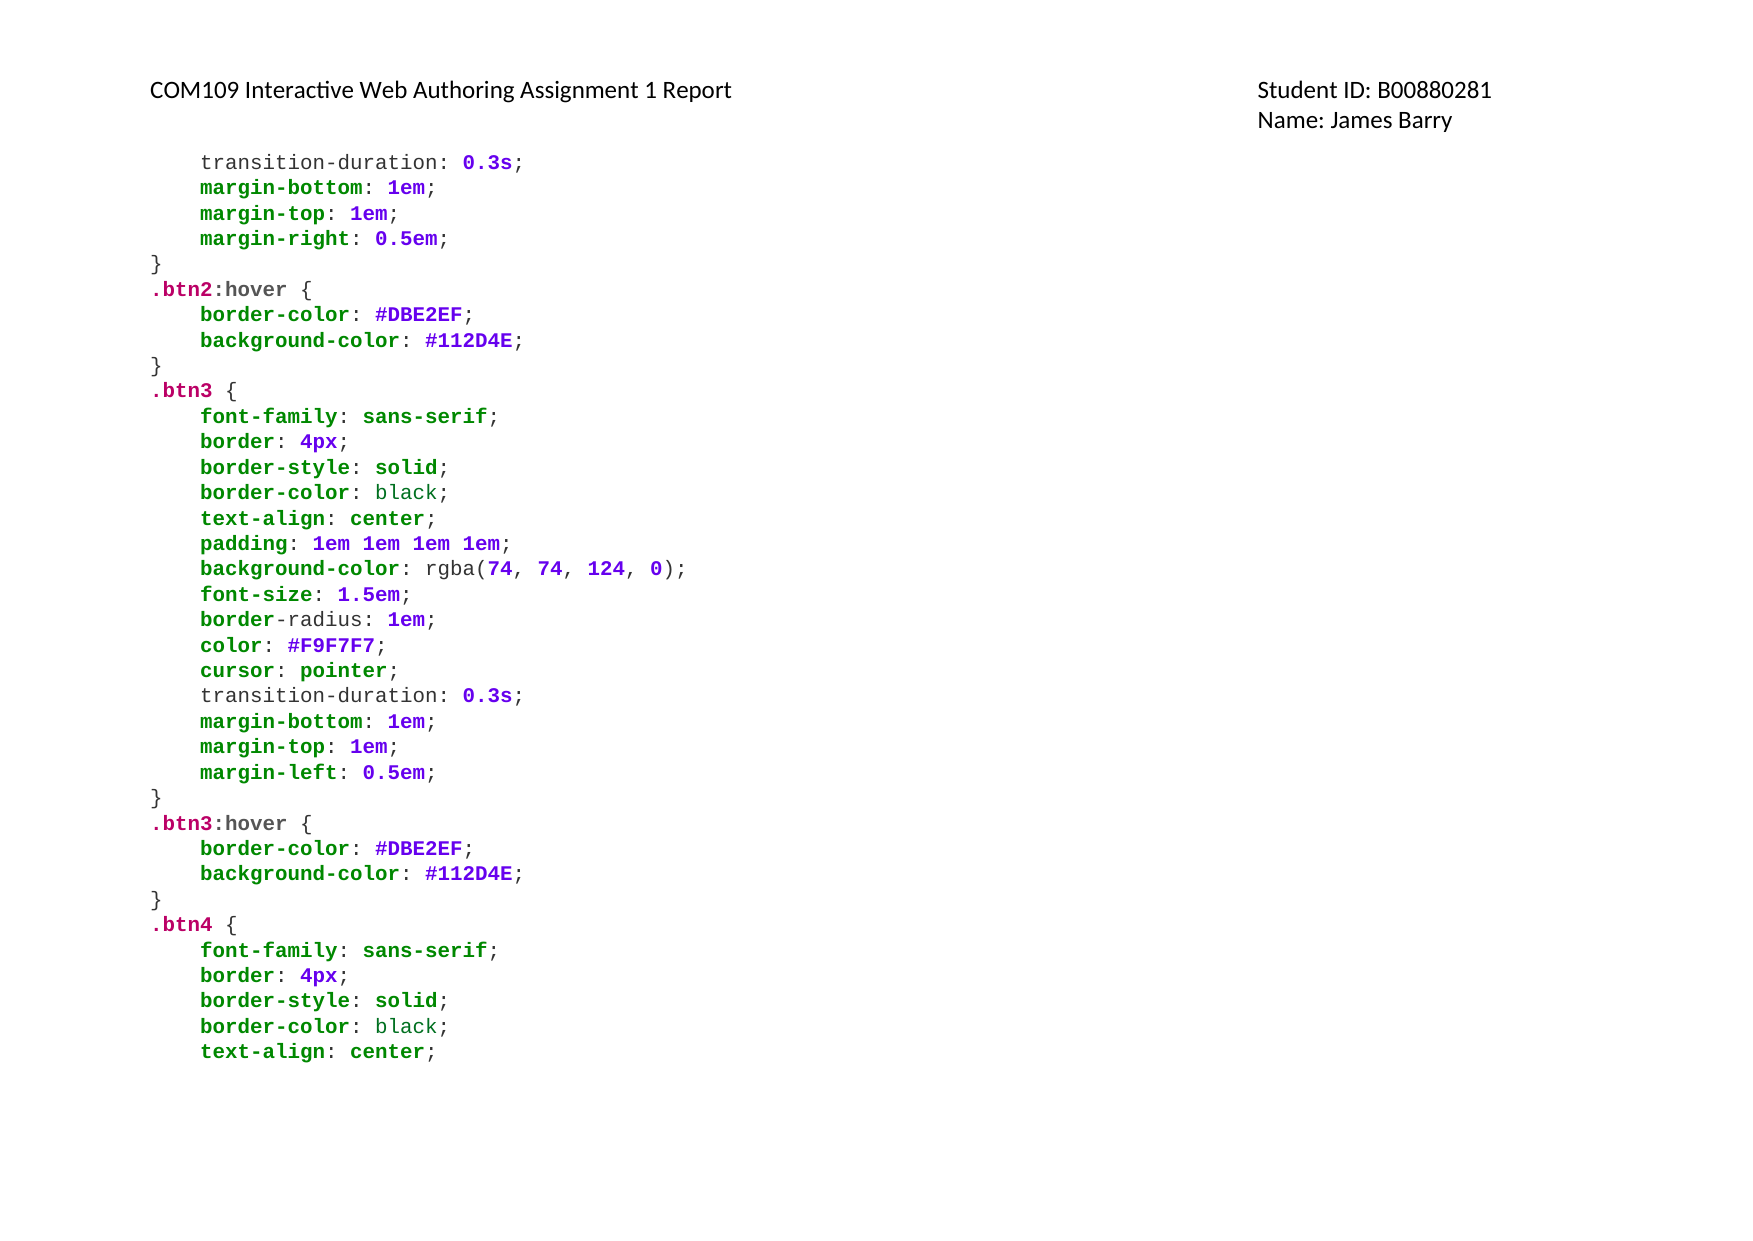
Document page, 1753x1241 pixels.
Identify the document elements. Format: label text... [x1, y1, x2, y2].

text transition-duration: 0.3s; [150, 150, 1602, 175]
text .btn2:hover { [150, 277, 1602, 302]
text background-color: #112D4E; [150, 862, 1602, 887]
text margin-bottom: 1em; [150, 709, 1602, 734]
text border-color: #DBE2EF; [150, 836, 1602, 862]
text text-align: center; [150, 1039, 1602, 1065]
text border-style: solid; [150, 989, 1602, 1014]
text margin-top: 1em; [150, 201, 1602, 226]
text border: 4px; [150, 963, 1602, 989]
text } [150, 785, 1602, 811]
text font-family: sans-serif; [150, 404, 1602, 429]
text border-style: solid; [150, 455, 1602, 480]
text margin-right: 0.5em; [150, 226, 1602, 252]
text text-align: center; [150, 506, 1602, 531]
text font-size: 1.5em; [150, 582, 1602, 607]
text } [150, 887, 1602, 912]
text margin-bottom: 1em; [150, 175, 1602, 201]
text margin-left: 0.5em; [150, 760, 1602, 785]
text } [150, 353, 1602, 379]
text border-radius: 1em; [150, 607, 1602, 633]
text border-color: black; [150, 1014, 1602, 1039]
text background-color: rgba(74, 74, 124, 0); [150, 557, 1602, 582]
text .btn3:hover { [150, 811, 1602, 836]
text border: 4px; [150, 429, 1602, 455]
text border-color: black; [150, 480, 1602, 506]
text padding: 1em 1em 1em 1em; [150, 531, 1602, 557]
text margin-top: 1em; [150, 734, 1602, 760]
text .btn4 { [150, 912, 1602, 938]
text } [150, 252, 1602, 277]
text color: #F9F7F7; [150, 633, 1602, 658]
text font-family: sans-serif; [150, 938, 1602, 963]
text .btn3 { [150, 379, 1602, 404]
text transition-duration: 0.3s; [150, 684, 1602, 709]
text cursor: pointer; [150, 658, 1602, 684]
text border-color: #DBE2EF; [150, 302, 1602, 328]
text background-color: #112D4E; [150, 328, 1602, 353]
